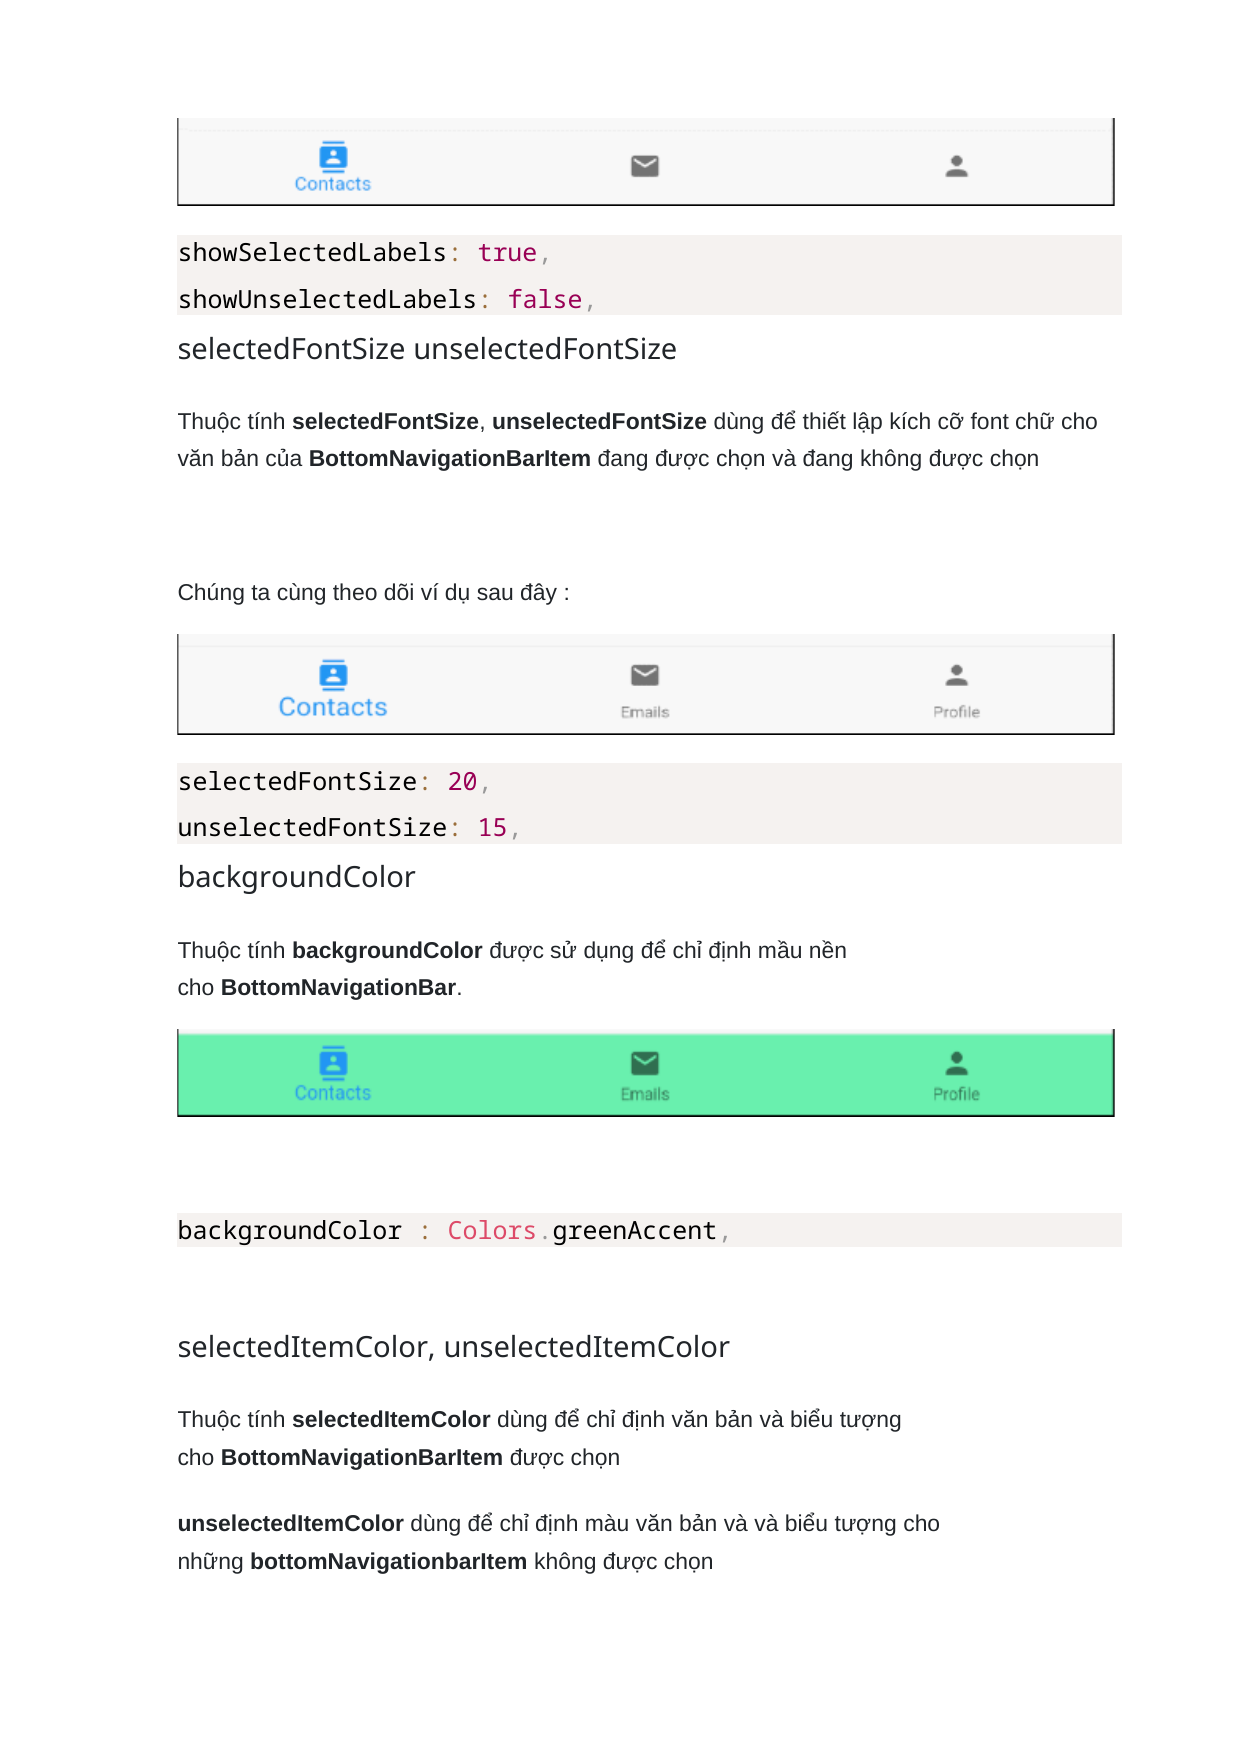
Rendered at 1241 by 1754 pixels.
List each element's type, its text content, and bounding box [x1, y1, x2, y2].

picture [177, 634, 1115, 735]
text showSelectedLabels: true, [177, 235, 1122, 269]
text Thuộc tính selectedItemColor dùng để chỉ định văn bản và biểu tượng cho BottomNavigationBarItem được chọn [177, 1395, 1122, 1470]
subtitle backgroundColor [177, 857, 1122, 896]
subtitle selectedFontSize unselectedFontSize [177, 328, 1122, 368]
text selectedFontSize: 20, [177, 763, 1122, 797]
picture [177, 118, 1115, 206]
text showUnselectedLabels: false, [177, 281, 1122, 315]
text unselectedItemColor dùng để chỉ định màu văn bản và và biểu tượng cho những bottomNavigationbarItem không được chọn [177, 1499, 1122, 1574]
text unselectedFontSize: 15, [177, 810, 1122, 844]
subtitle selectedItemColor, unselectedItemColor [177, 1326, 1122, 1366]
text backgroundColor : Colors.greenAccent, [177, 1213, 1122, 1247]
text Chúng ta cùng theo dõi ví dụ sau đây : [177, 568, 1122, 605]
text Thuộc tính backgroundColor được sử dụng để chỉ định mầu nền cho BottomNavigationBar. [177, 925, 1122, 1000]
text Thuộc tính selectedFontSize, unselectedFontSize dùng để thiết lập kích cỡ font chữ cho văn bản của BottomNavigationBarItem đang được chọn và đang không được chọn [177, 397, 1122, 472]
picture [177, 1029, 1115, 1117]
